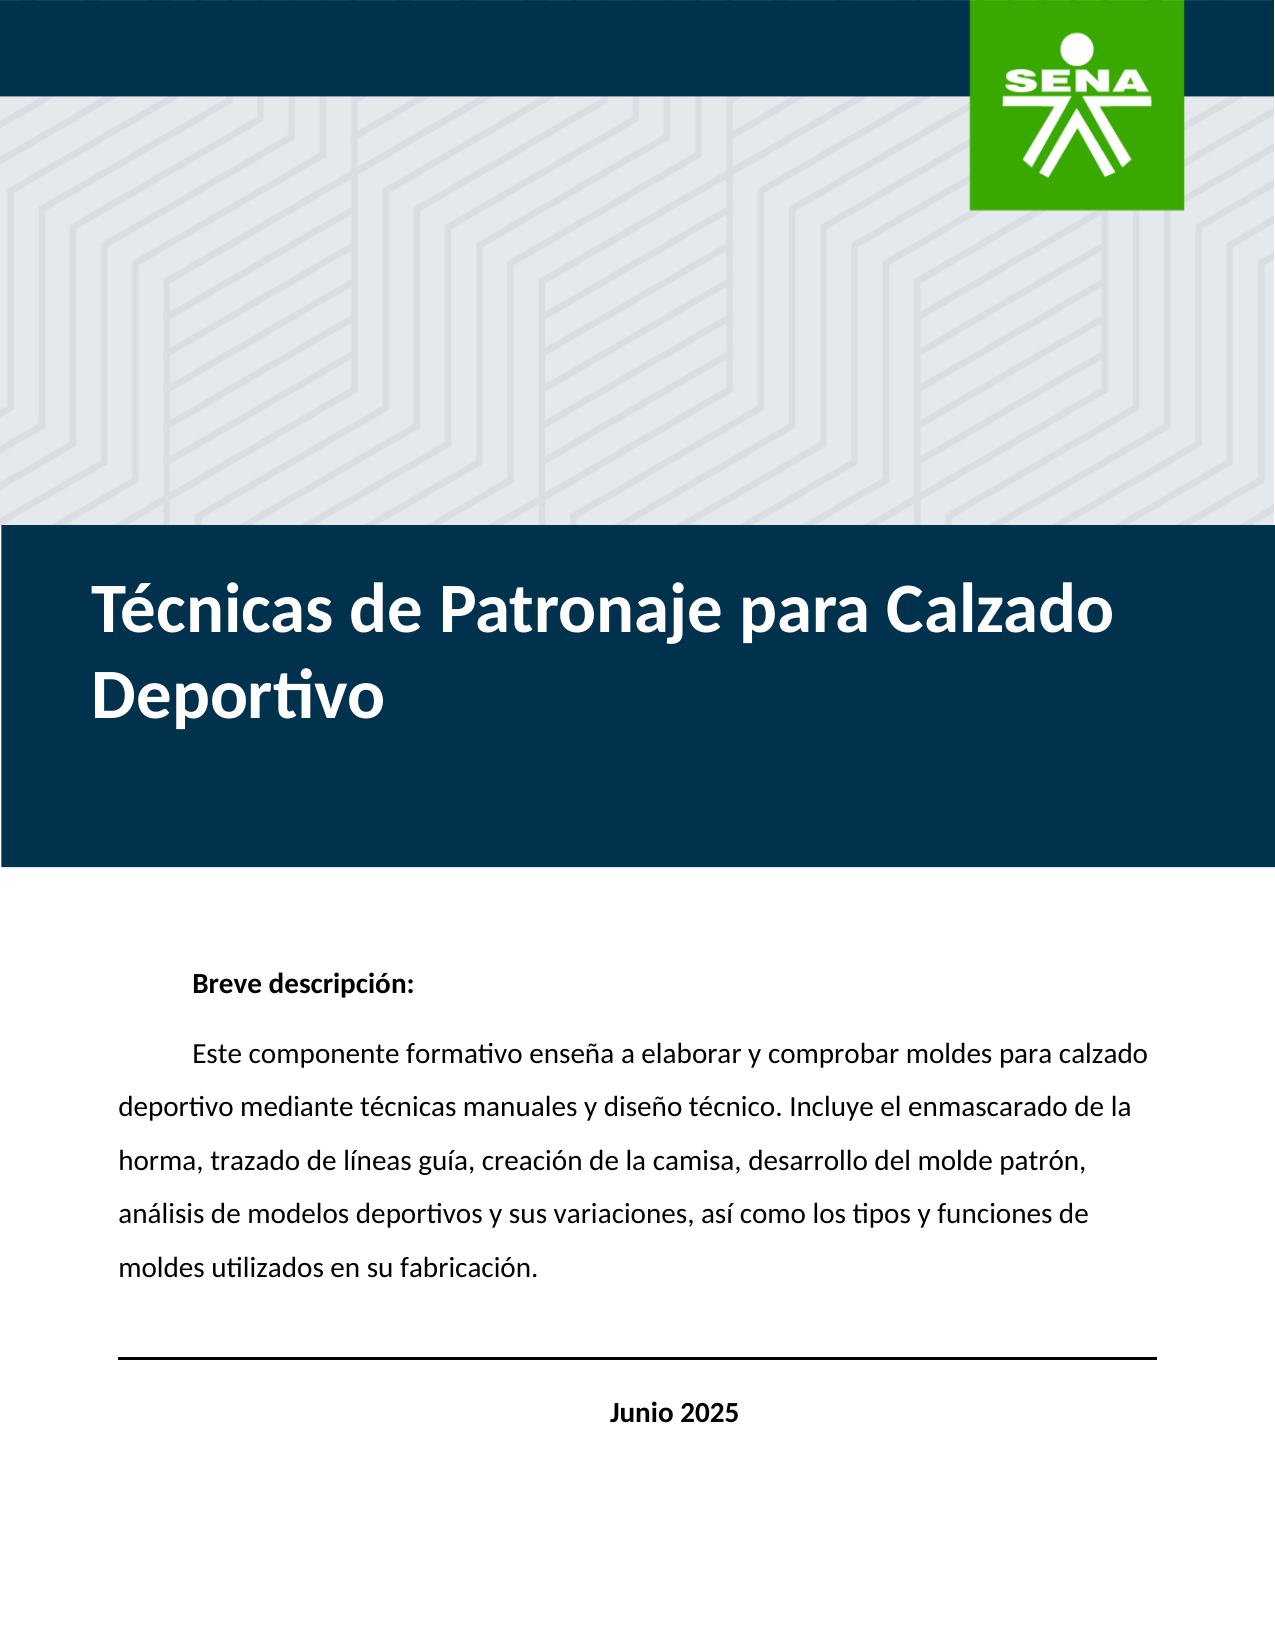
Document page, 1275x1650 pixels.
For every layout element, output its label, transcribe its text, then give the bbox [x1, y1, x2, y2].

picture [0, 0, 1274, 527]
text Junio 2025 [118, 1394, 1157, 1430]
text Este componente formativo enseña a elaborar y comprobar moldes para calzado deportivo mediante técnicas manuales y diseño técnico. Incluye el enmascarado de la horma, trazado de líneas guía, creación de la camisa, desarrollo del molde patrón, análisis de modelos deportivos y sus variaciones, así como los tipos y funciones de moldes utilizados en su fabricación. [118, 1035, 1157, 1284]
text Breve descripción: [118, 965, 1157, 1001]
